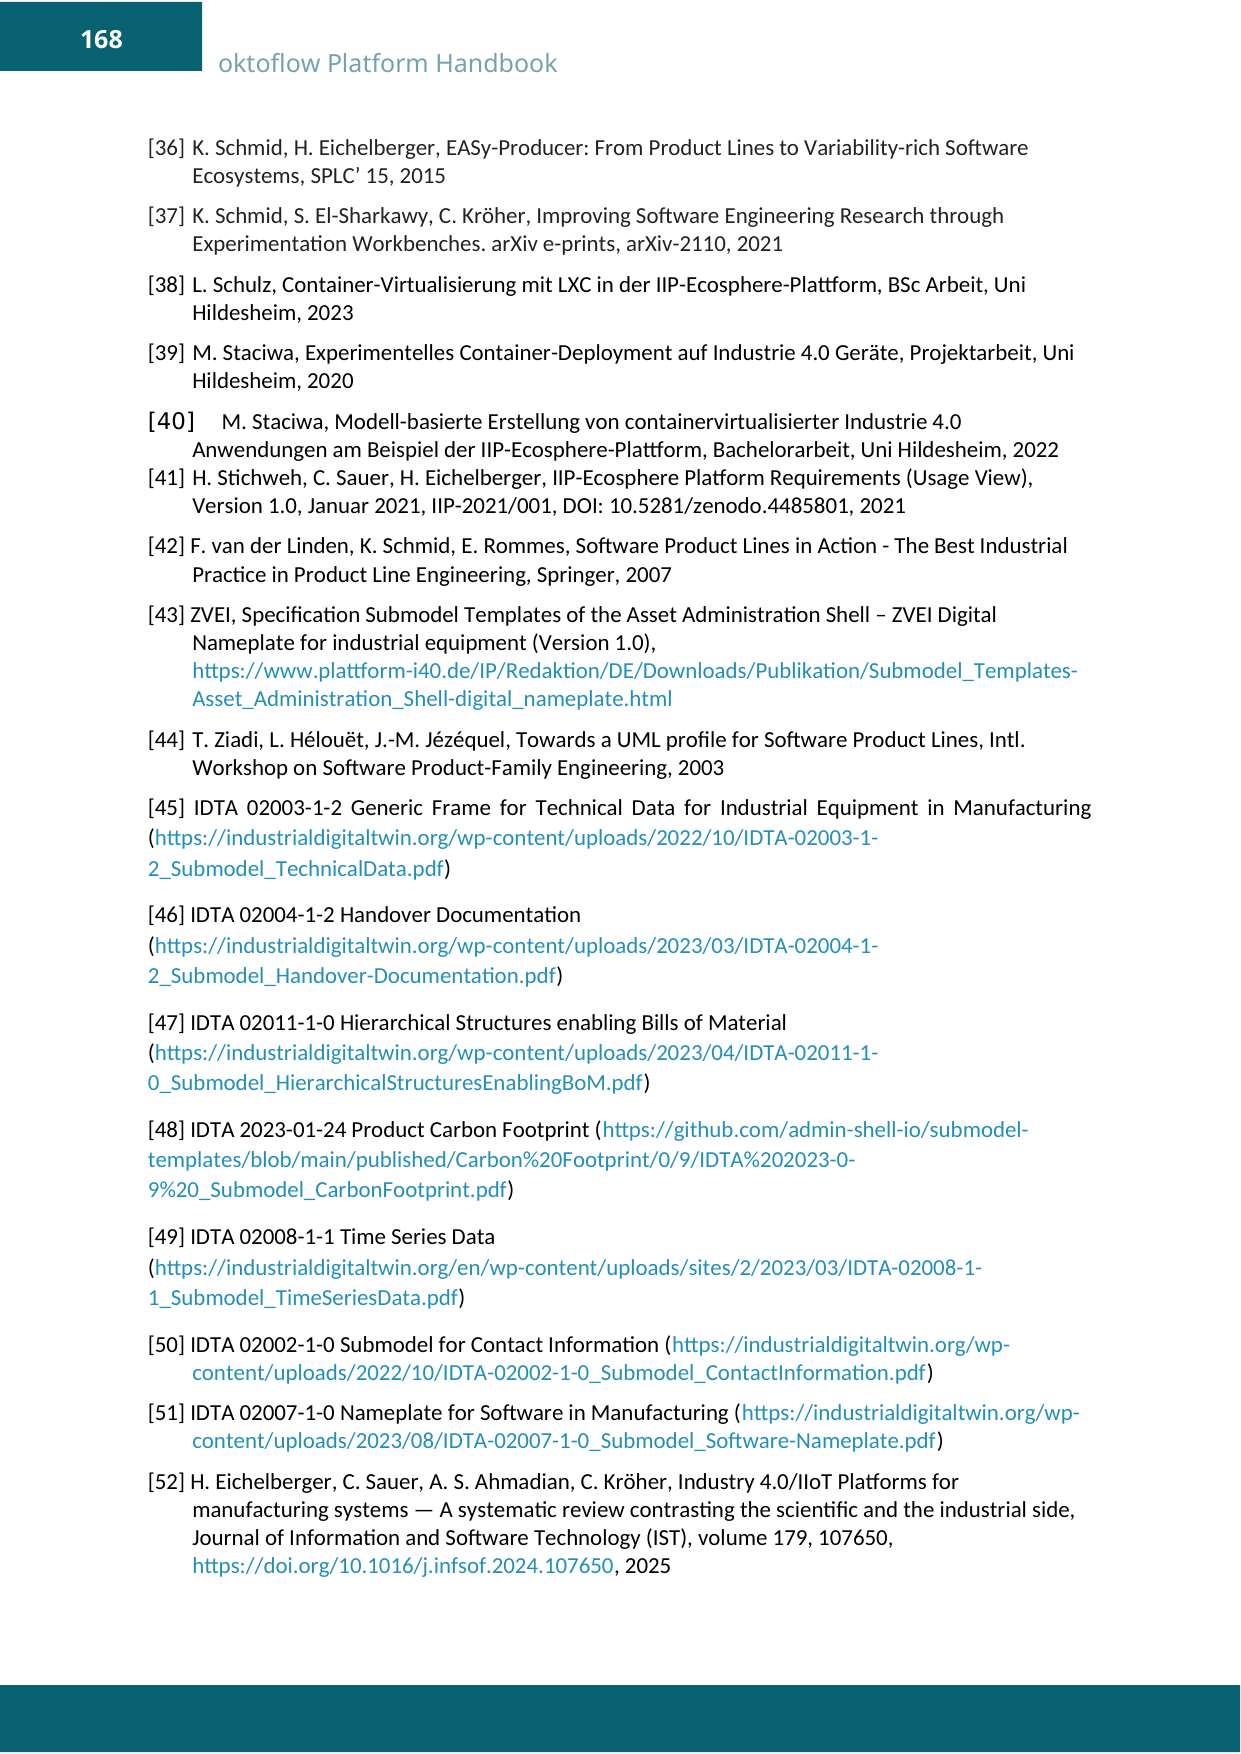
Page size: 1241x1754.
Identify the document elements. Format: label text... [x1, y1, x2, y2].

text [50] IDTA 02002-1-0 Submodel for Contact Information (https://industrialdigitaltwin.org/wp-content/uploads/2022/10/IDTA-02002-1-0_Submodel_ContactInformation.pdf) [148, 1330, 1093, 1386]
text [46] IDTA 02004-1-2 Handover Documentation (https://industrialdigitaltwin.org/wp-content/uploads/2023/03/IDTA-02004-1-2_Submodel_Handover-Documentation.pdf) [148, 901, 1093, 989]
text [47] IDTA 02011-1-0 Hierarchical Structures enabling Bills of Material (https://industrialdigitaltwin.org/wp-content/uploads/2023/04/IDTA-02011-1-0_Submodel_HierarchicalStructuresEnablingBoM.pdf) [148, 1008, 1093, 1096]
text [36] K. Schmid, H. Eichelberger, EASy-Producer: From Product Lines to Variability-rich Software Ecosystems, SPLC’ 15, 2015 [148, 133, 1093, 189]
text [39] M. Staciwa, Experimentelles Container-Deployment auf Industrie 4.0 Geräte, Projektarbeit, Uni Hildesheim, 2020 [148, 338, 1093, 394]
text [48] IDTA 2023-01-24 Product Carbon Footprint (https://github.com/admin-shell-io/submodel-templates/blob/main/published/Carbon%20Footprint/0/9/IDTA%202023-0-9%20_Submodel_CarbonFootprint.pdf) [148, 1115, 1093, 1204]
text [40] M. Staciwa, Modell-basierte Erstellung von containervirtualisierter Industrie 4.0 Anwendungen am Beispiel der IIP-Ecosphere-Plattform, Bachelorarbeit, Uni Hildesheim, 2022 [148, 407, 1093, 463]
text [44] T. Ziadi, L. Hélouët, J.-M. Jézéquel, Towards a UML profile for Software Product Lines, Intl. Workshop on Software Product-Family Engineering, 2003 [148, 725, 1093, 781]
text [37] K. Schmid, S. El-Sharkawy, C. Kröher, Improving Software Engineering Research through Experimentation Workbenches. arXiv e-prints, arXiv-2110, 2021 [148, 201, 1093, 257]
text [38] L. Schulz, Container-Virtualisierung mit LXC in der IIP-Ecosphere-Plattform, BSc Arbeit, Uni Hildesheim, 2023 [148, 270, 1093, 326]
text [52] H. Eichelberger, C. Sauer, A. S. Ahmadian, C. Kröher, Industry 4.0/IIoT Platforms for manufacturing systems — A systematic review contrasting the scientific and the industrial side, Journal of Information and Software Technology (IST), volume 179, 107650, https://doi.org/10.1016/j.infsof.2024.107650, 2025 [148, 1467, 1093, 1579]
text [42] F. van der Linden, K. Schmid, E. Rommes, Software Product Lines in Action - The Best Industrial Practice in Product Line Engineering, Springer, 2007 [148, 532, 1093, 588]
text [41] H. Stichweh, C. Sauer, H. Eichelberger, IIP-Ecosphere Platform Requirements (Usage View), Version 1.0, Januar 2021, IIP-2021/001, DOI: 10.5281/zenodo.4485801, 2021 [148, 463, 1093, 519]
text [49] IDTA 02008-1-1 Time Series Data (https://industrialdigitaltwin.org/en/wp-content/uploads/sites/2/2023/03/IDTA-02008-1-1_Submodel_TimeSeriesData.pdf) [148, 1222, 1093, 1311]
text [43] ZVEI, Specification Submodel Templates of the Asset Administration Shell – ZVEI Digital Nameplate for industrial equipment (Version 1.0), https://www.plattform-i40.de/IP/Redaktion/DE/Downloads/Publikation/Submodel_Templates-Asset_Administration_Shell-digital_nameplate.html [148, 600, 1093, 712]
text [51] IDTA 02007-1-0 Nameplate for Software in Manufacturing (https://industrialdigitaltwin.org/wp-content/uploads/2023/08/IDTA-02007-1-0_Submodel_Software-Nameplate.pdf) [148, 1398, 1093, 1454]
text [45] IDTA 02003-1-2 Generic Frame for Technical Data for Industrial Equipment in Manufacturing (https://industrialdigitaltwin.org/wp-content/uploads/2022/10/IDTA-02003-1-2_Submodel_TechnicalData.pdf) [148, 793, 1093, 882]
